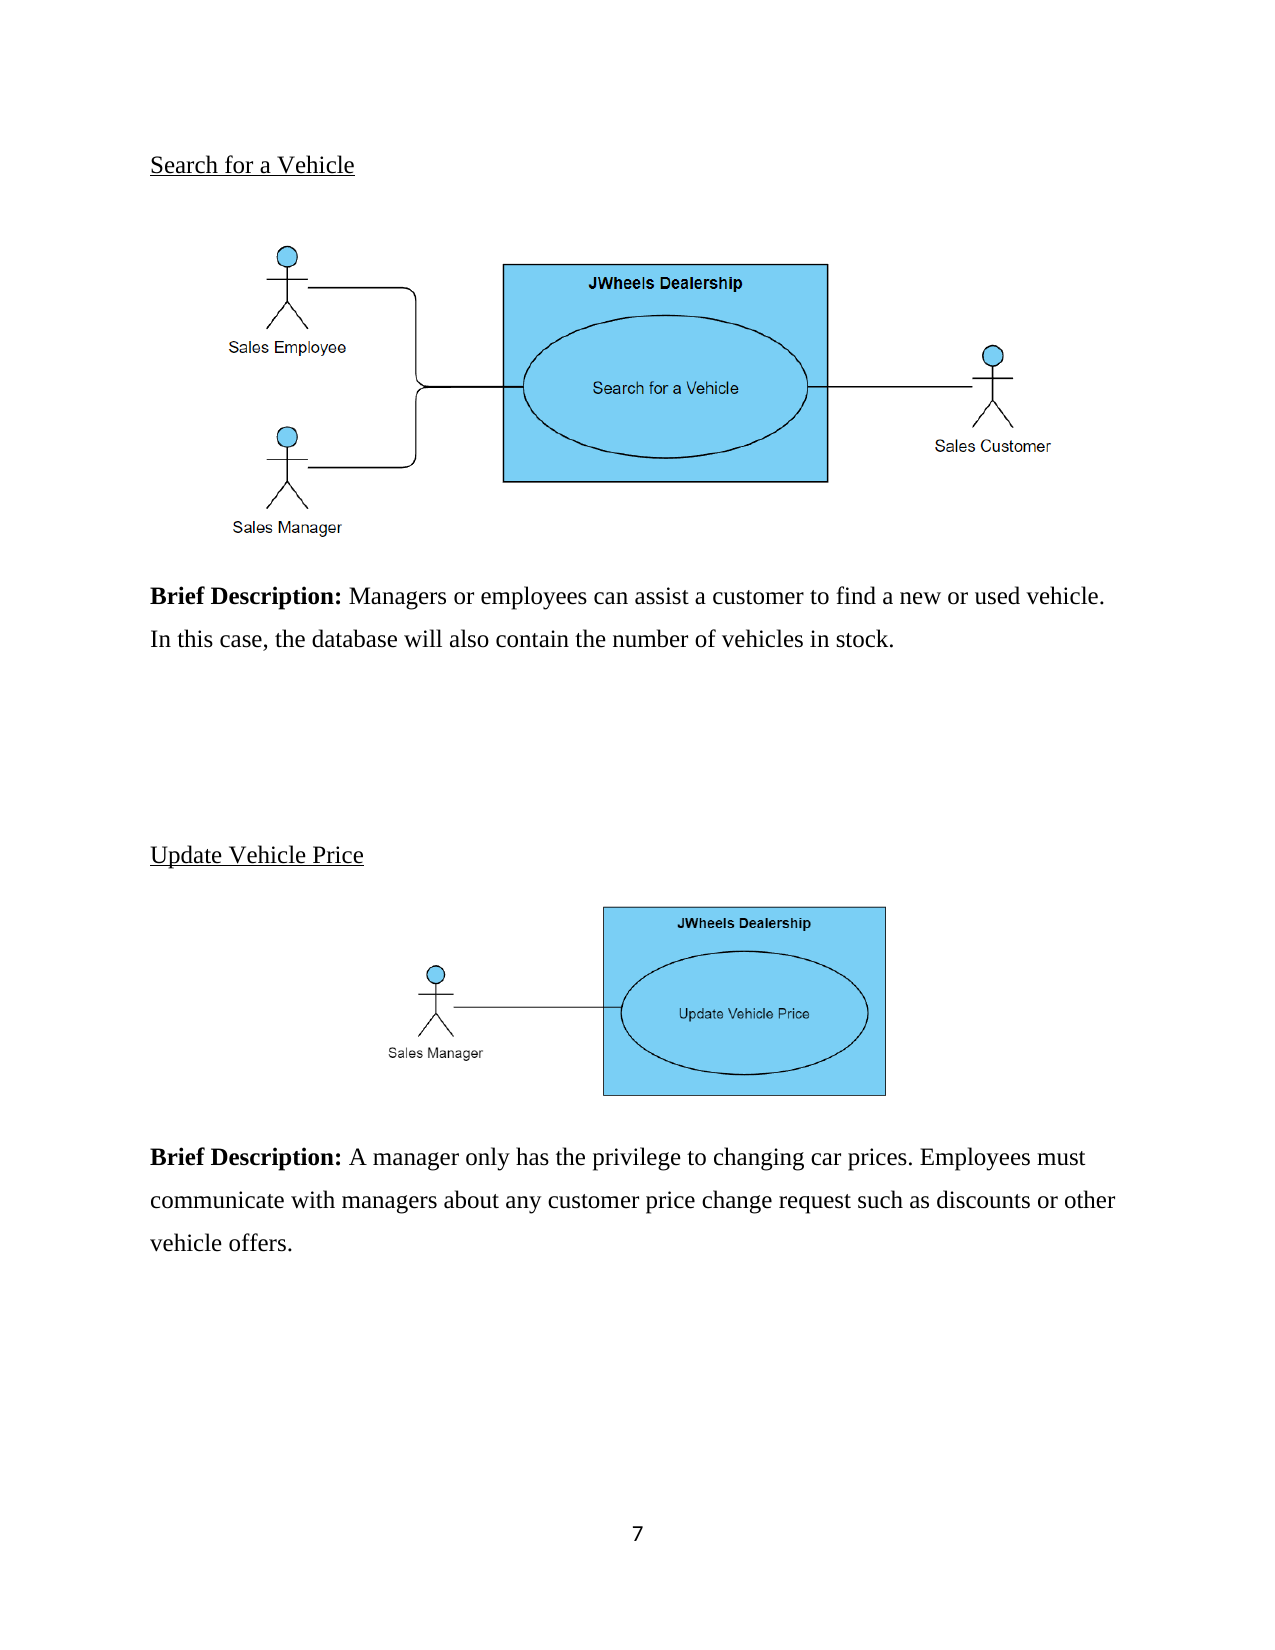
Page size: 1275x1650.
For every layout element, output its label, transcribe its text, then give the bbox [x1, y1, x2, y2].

text Update Vehicle Price [150, 840, 1125, 869]
text Brief Description: A manager only has the privilege to changing car prices. Employees must communicate with managers about any customer price change request such as discounts or other vehicle offers. [150, 1142, 1125, 1257]
picture [202, 194, 1073, 550]
text Brief Description: Managers or employees can assist a customer to find a new or used vehicle. In this case, the database will also contain the number of vehicles in stock. [150, 581, 1125, 653]
text Search for a Vehicle [150, 150, 1125, 179]
picture [347, 869, 928, 1130]
